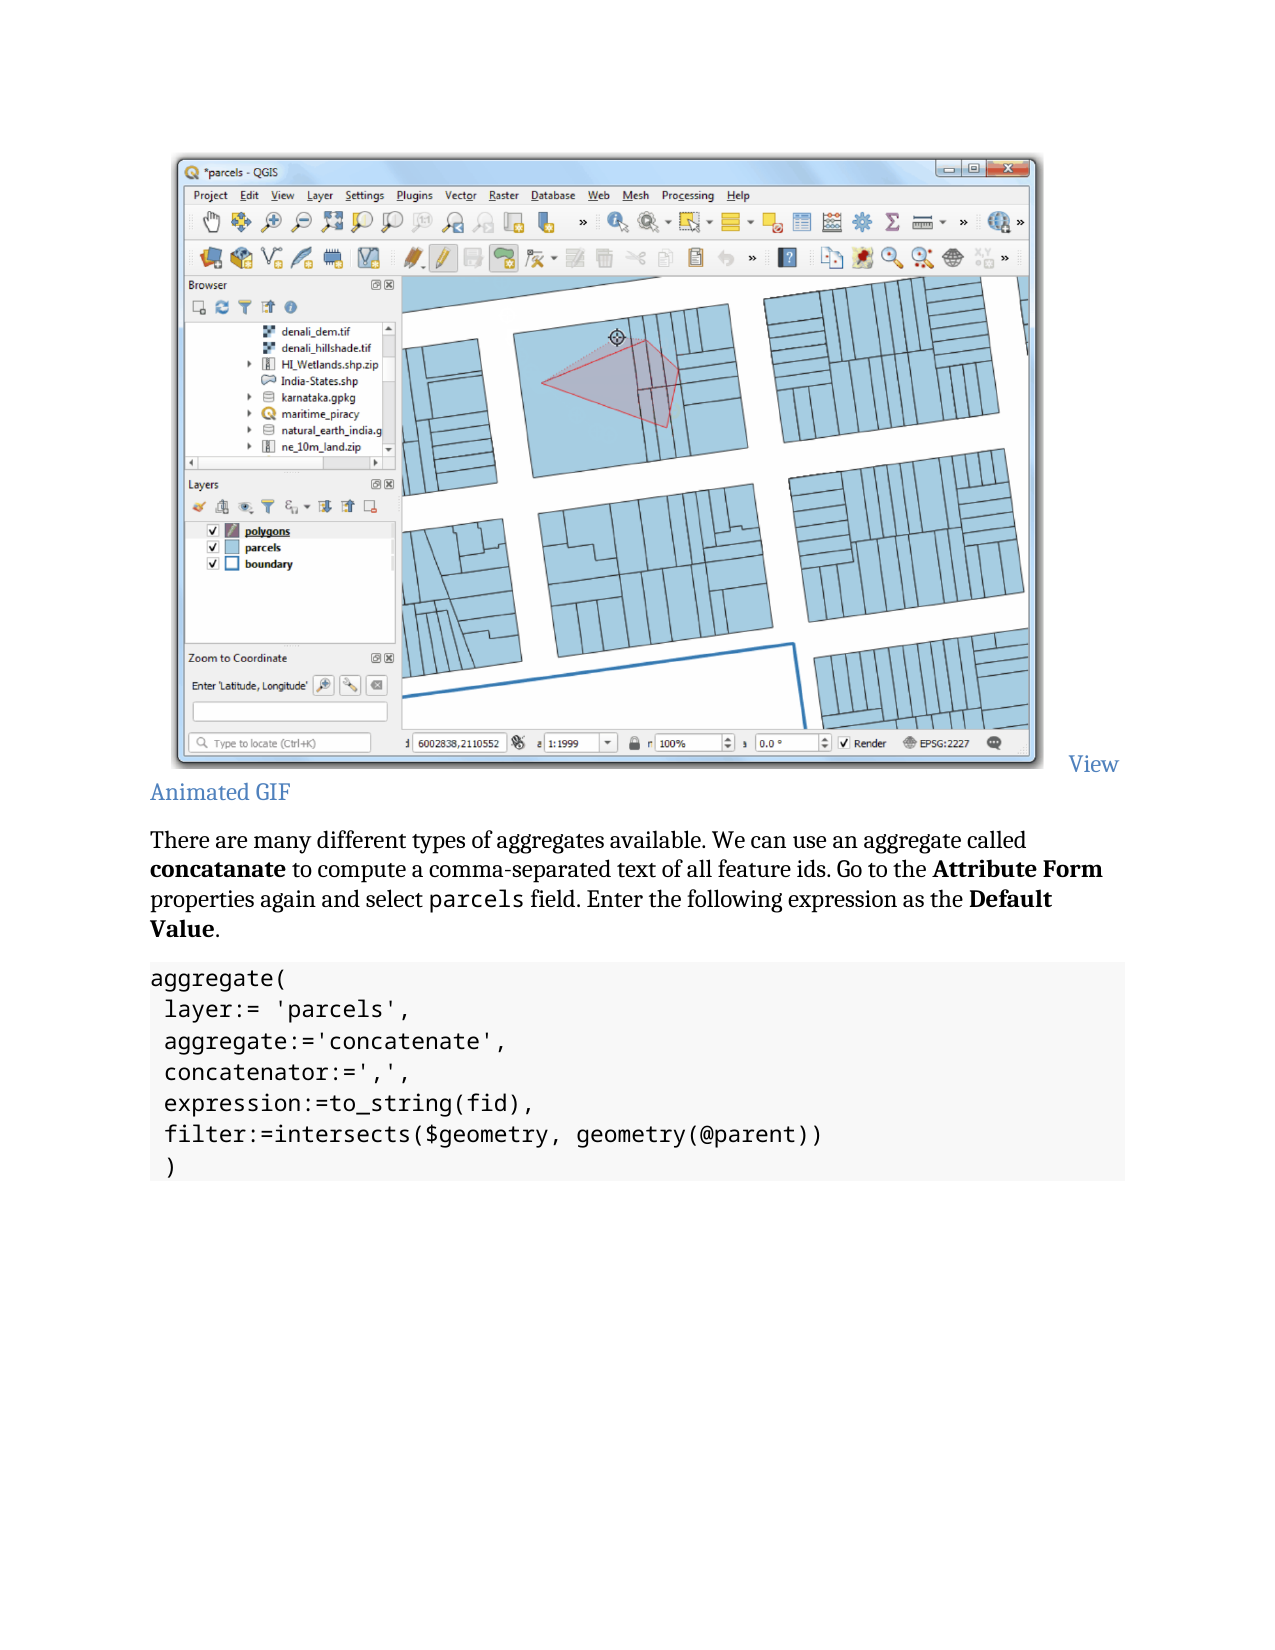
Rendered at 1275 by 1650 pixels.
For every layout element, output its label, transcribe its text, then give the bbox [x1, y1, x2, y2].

text There are many different types of aggregates available. We can use an aggregate called concatanate to compute a comma-separated text of all feature ids. Go to the Attribute Form properties again and select parcels field. Enter the following expression as the Default Value. [150, 826, 1125, 943]
text aggregate( layer:= 'parcels', aggregate:='concatenate', concatenator:=',', expression:=to_string(fid), filter:=intersects($geometry, geometry(@parent)) ) [150, 962, 1125, 1181]
picture [168, 150, 1044, 772]
